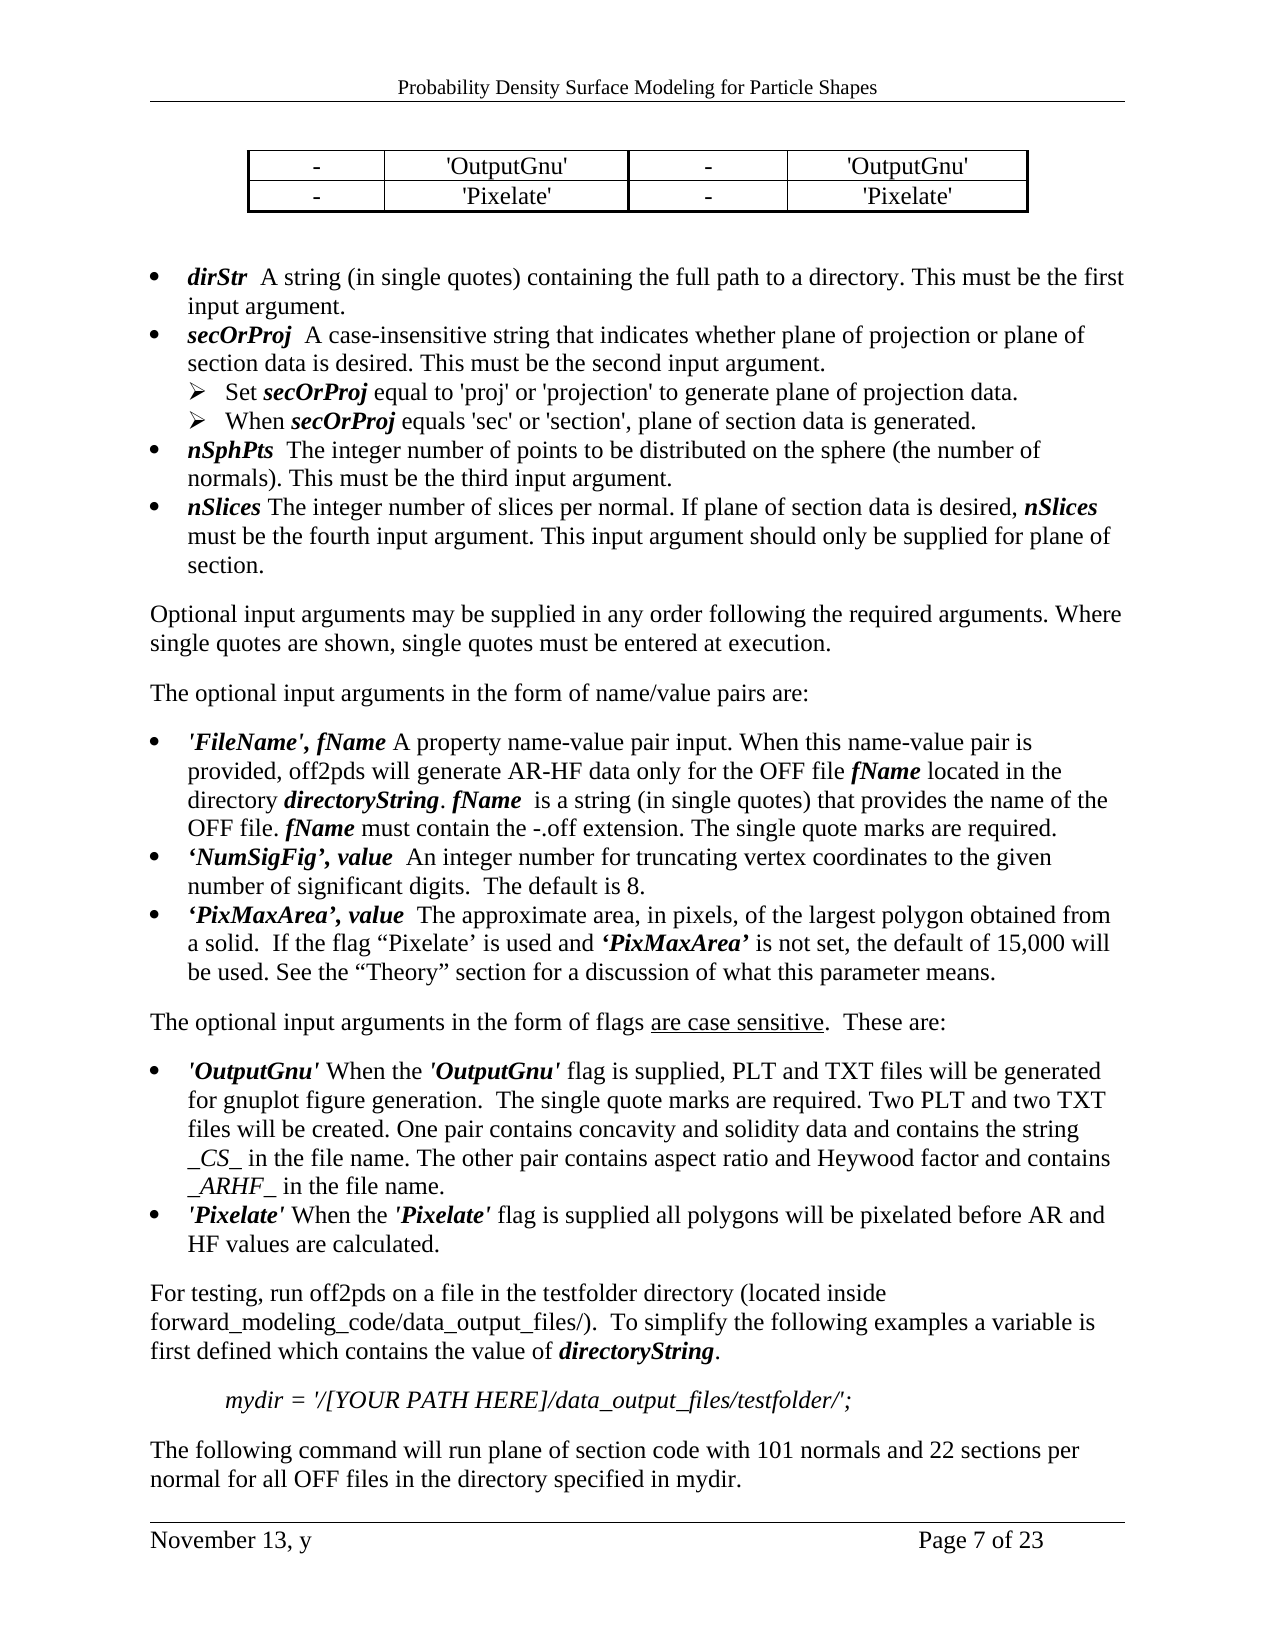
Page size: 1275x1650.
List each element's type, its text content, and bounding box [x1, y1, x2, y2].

list 'FileName', fName A property name-value pair input. When this name-value pair is provided, off2pds will generate AR-HF data only for the OFF file fName located in the directory directoryString. fName is a string (in single quotes) that provides the name of the OFF file. fName must contain the -.off extension. The single quote marks are required. [150, 727, 1125, 842]
list nSlices The integer number of slices per normal. If plane of section data is desired, nSlices must be the fourth input argument. This input argument should only be supplied for plane of section. [150, 492, 1125, 578]
table_cell 'OutputGnu' [788, 151, 1026, 180]
text Optional input arguments may be supplied in any order following the required arguments. Where single quotes are shown, single quotes must be entered at execution. [150, 599, 1125, 657]
list ‘NumSigFig’, value An integer number for truncating vertex coordinates to the given number of significant digits. The default is 8. [150, 842, 1125, 900]
text mydir = '/[YOUR PATH HERE]/data_output_files/testfolder/'; [225, 1386, 1125, 1414]
list Set secOrProj equal to 'proj' or 'projection' to generate plane of projection data. [187, 377, 1125, 406]
list nSphPts The integer number of points to be distributed on the sphere (the number of normals). This must be the third input argument. [150, 435, 1125, 492]
list 'OutputGnu' When the 'OutputGnu' flag is supplied, PLT and TXT files will be generated for gnuplot figure generation. The single quote marks are required. Two PLT and two TXT files will be created. One pair contains concavity and solidity data and contains the string _CS_ in the file name. The other pair contains aspect ratio and Heywood factor and contains _ARHF_ in the file name. [150, 1056, 1125, 1200]
text The optional input arguments in the form of name/value pairs are: [150, 678, 1125, 706]
table_cell - [630, 151, 787, 180]
table_cell - [250, 151, 384, 180]
table_cell 'Pixelate' [385, 181, 627, 209]
text The optional input arguments in the form of flags are case sensitive. These are: [150, 1007, 1125, 1036]
table_cell 'Pixelate' [788, 181, 1026, 209]
table_cell - [630, 181, 787, 209]
list ‘PixMaxArea’, value The approximate area, in pixels, of the largest polygon obtained from a solid. If the flag “Pixelate’ is used and ‘PixMaxArea’ is not set, the default of 15,000 will be used. See the “Theory” section for a discussion of what this parameter means. [150, 900, 1125, 986]
list When secOrProj equals 'sec' or 'section', plane of section data is generated. [187, 406, 1125, 435]
list secOrProj A case-insensitive string that indicates whether plane of projection or plane of section data is desired. This must be the second input argument. [150, 320, 1125, 377]
table_cell - [250, 181, 384, 209]
text The following command will run plane of section code with 101 normals and 22 sections per normal for all OFF files in the directory specified in mydir. [150, 1435, 1125, 1493]
list 'Pixelate' When the 'Pixelate' flag is supplied all polygons will be pixelated before AR and HF values are calculated. [150, 1200, 1125, 1258]
table_cell 'OutputGnu' [385, 151, 627, 180]
list dirStr A string (in single quotes) containing the full path to a directory. This must be the first input argument. [150, 262, 1125, 320]
text For testing, run off2pds on a file in the testfolder directory (located inside forward_modeling_code/data_output_files/). To simplify the following examples a variable is first defined which contains the value of directoryString. [150, 1278, 1125, 1365]
